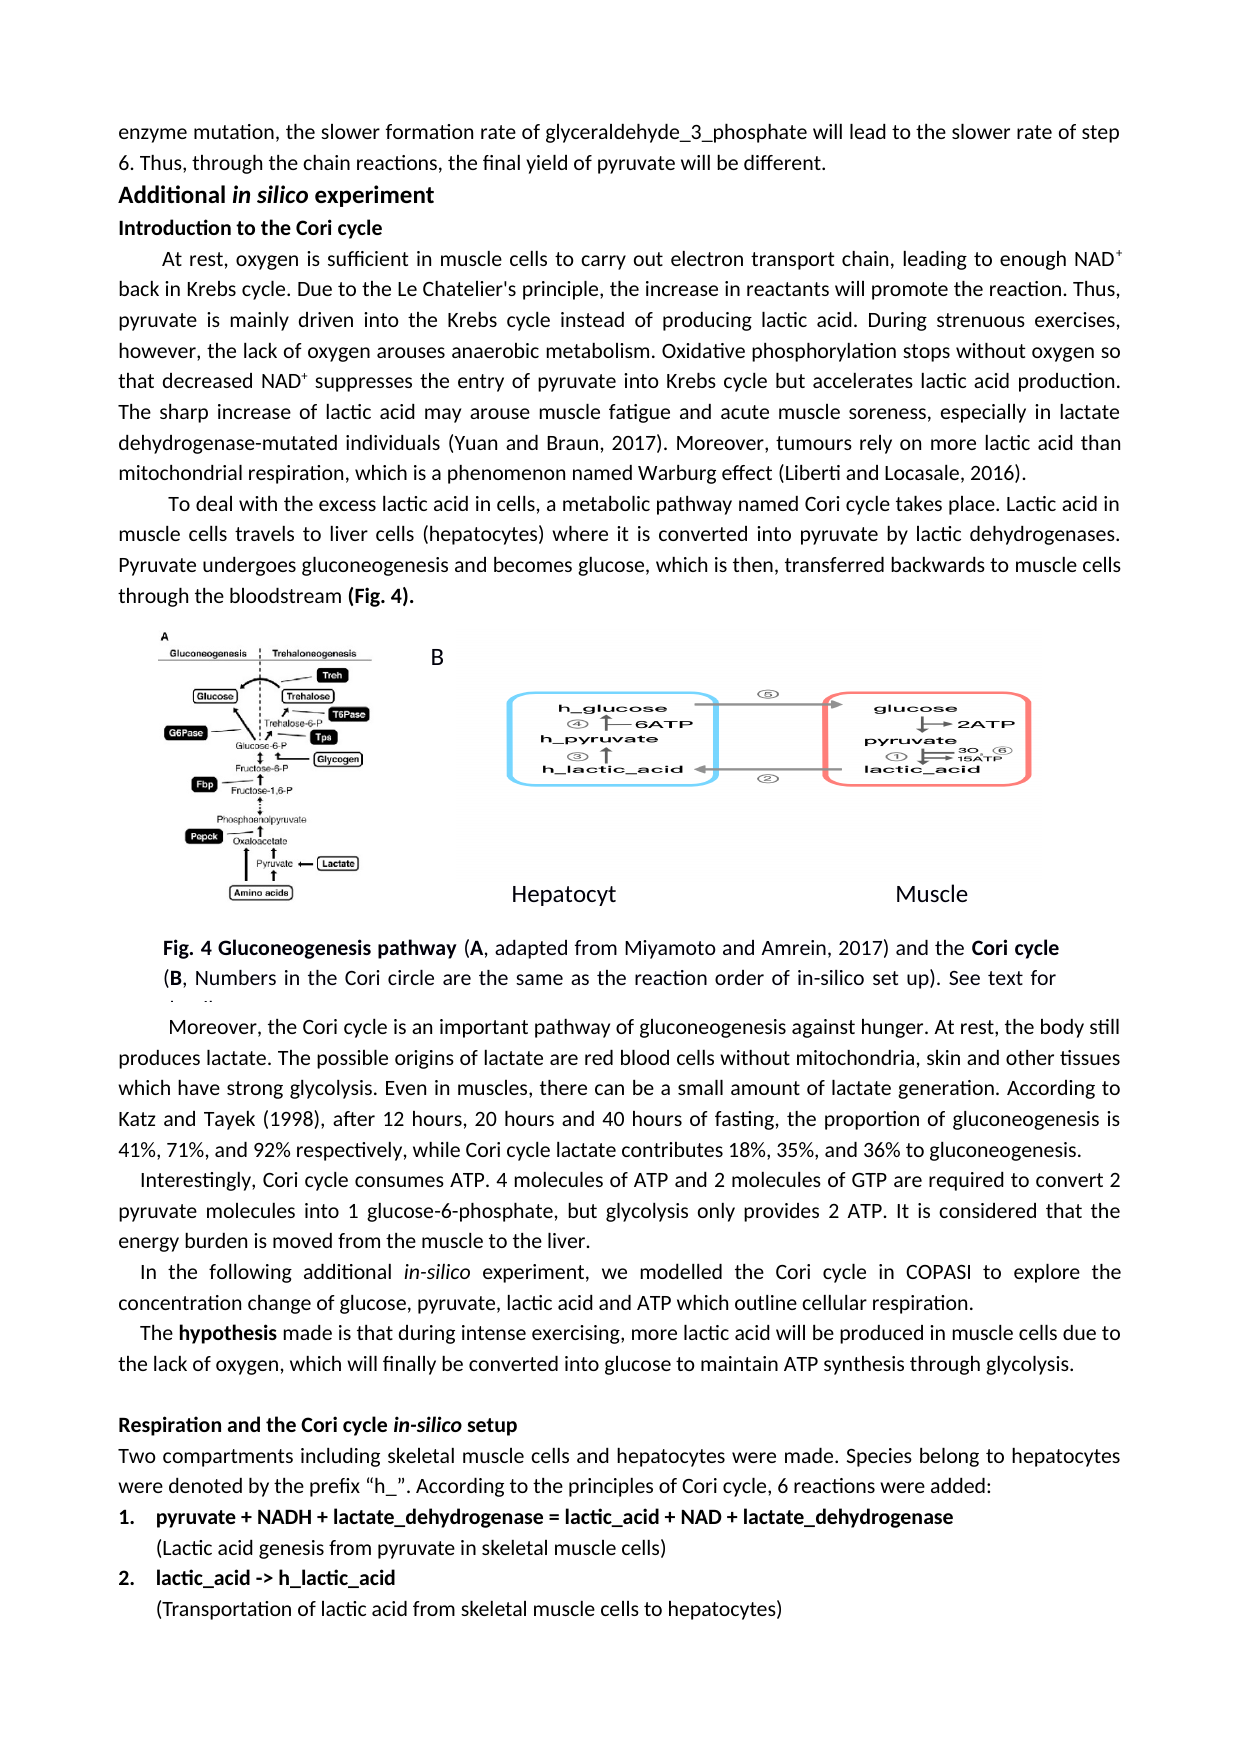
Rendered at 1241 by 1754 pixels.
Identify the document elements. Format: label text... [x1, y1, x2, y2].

text Respiration and the Cori cycle in-silico setup [118, 1411, 1122, 1438]
text The hypothesis made is that during intense exercising, more lactic acid will be produced in muscle cells due to the lack of oxygen, which will finally be converted into glucose to maintain ATP synthesis through glycolysis. [118, 1319, 1122, 1377]
text Interestingly, Cori cycle consumes ATP. 4 molecules of ATP and 2 molecules of GTP are required to convert 2 pyruvate molecules into 1 glucose-6-phosphate, but glycolysis only provides 2 ATP. It is considered that the energy burden is moved from the muscle to the liver. [118, 1166, 1122, 1254]
text Introduction to the Cori cycle [118, 214, 1122, 241]
list (Transportation of lactic acid from skeletal muscle cells to hepatocytes) [156, 1595, 1122, 1622]
picture [158, 630, 378, 904]
text Additional in silico experiment [118, 179, 1122, 210]
text In the following additional in-silico experiment, we modelled the Cori cycle in COPASI to explore the concentration change of glucose, pyruvate, lactic acid and ATP which outline cellular respiration. [118, 1258, 1122, 1316]
list pyruvate + NADH + lactate_dehydrogenase = lactic_acid + NAD + lactate_dehydrogenase [118, 1503, 1122, 1530]
text To deal with the excess lactic acid in cells, a metabolic pathway named Cori cycle takes place. Lactic acid in muscle cells travels to liver cells (hepatocytes) where it is converted into pyruvate by lactic dehydrogenases. Pyruvate undergoes gluconeogenesis and becomes glucose, which is then, transferred backwards to muscle cells through the bloodstream (Fig. 4). [118, 490, 1122, 608]
text Two compartments including skeletal muscle cells and hepatocytes were made. Species belong to hepatocytes were denoted by the prefix “h_”. According to the principles of Cori cycle, 6 reactions were added: [118, 1442, 1122, 1499]
list lactic_acid -> h_lactic_acid [118, 1564, 1122, 1591]
list (Lactic acid genesis from pyruvate in skeletal muscle cells) [156, 1534, 1122, 1561]
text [118, 118, 1122, 175]
picture [456, 629, 1042, 884]
text At rest, oxygen is sufficient in muscle cells to carry out electron transport chain, leading to enough NAD+ back in Krebs cycle. Due to the Le Chatelier's principle, the increase in reactants will promote the reaction. Thus, pyruvate is mainly driven into the Krebs cycle instead of producing lactic acid. During strenuous exercises, however, the lack of oxygen arouses anaerobic metabolism. Oxidative phosphorylation stops without oxygen so that decreased NAD+ suppresses the entry of pyruvate into Krebs cycle but accelerates lactic acid production. The sharp increase of lactic acid may arouse muscle fatigue and acute muscle soreness, especially in lactate dehydrogenase-mutated individuals (Yuan and Braun, 2017). Moreover, tumours rely on more lactic acid than mitochondrial respiration, which is a phenomenon named Warburg effect (Liberti and Locasale, 2016). [118, 245, 1122, 486]
